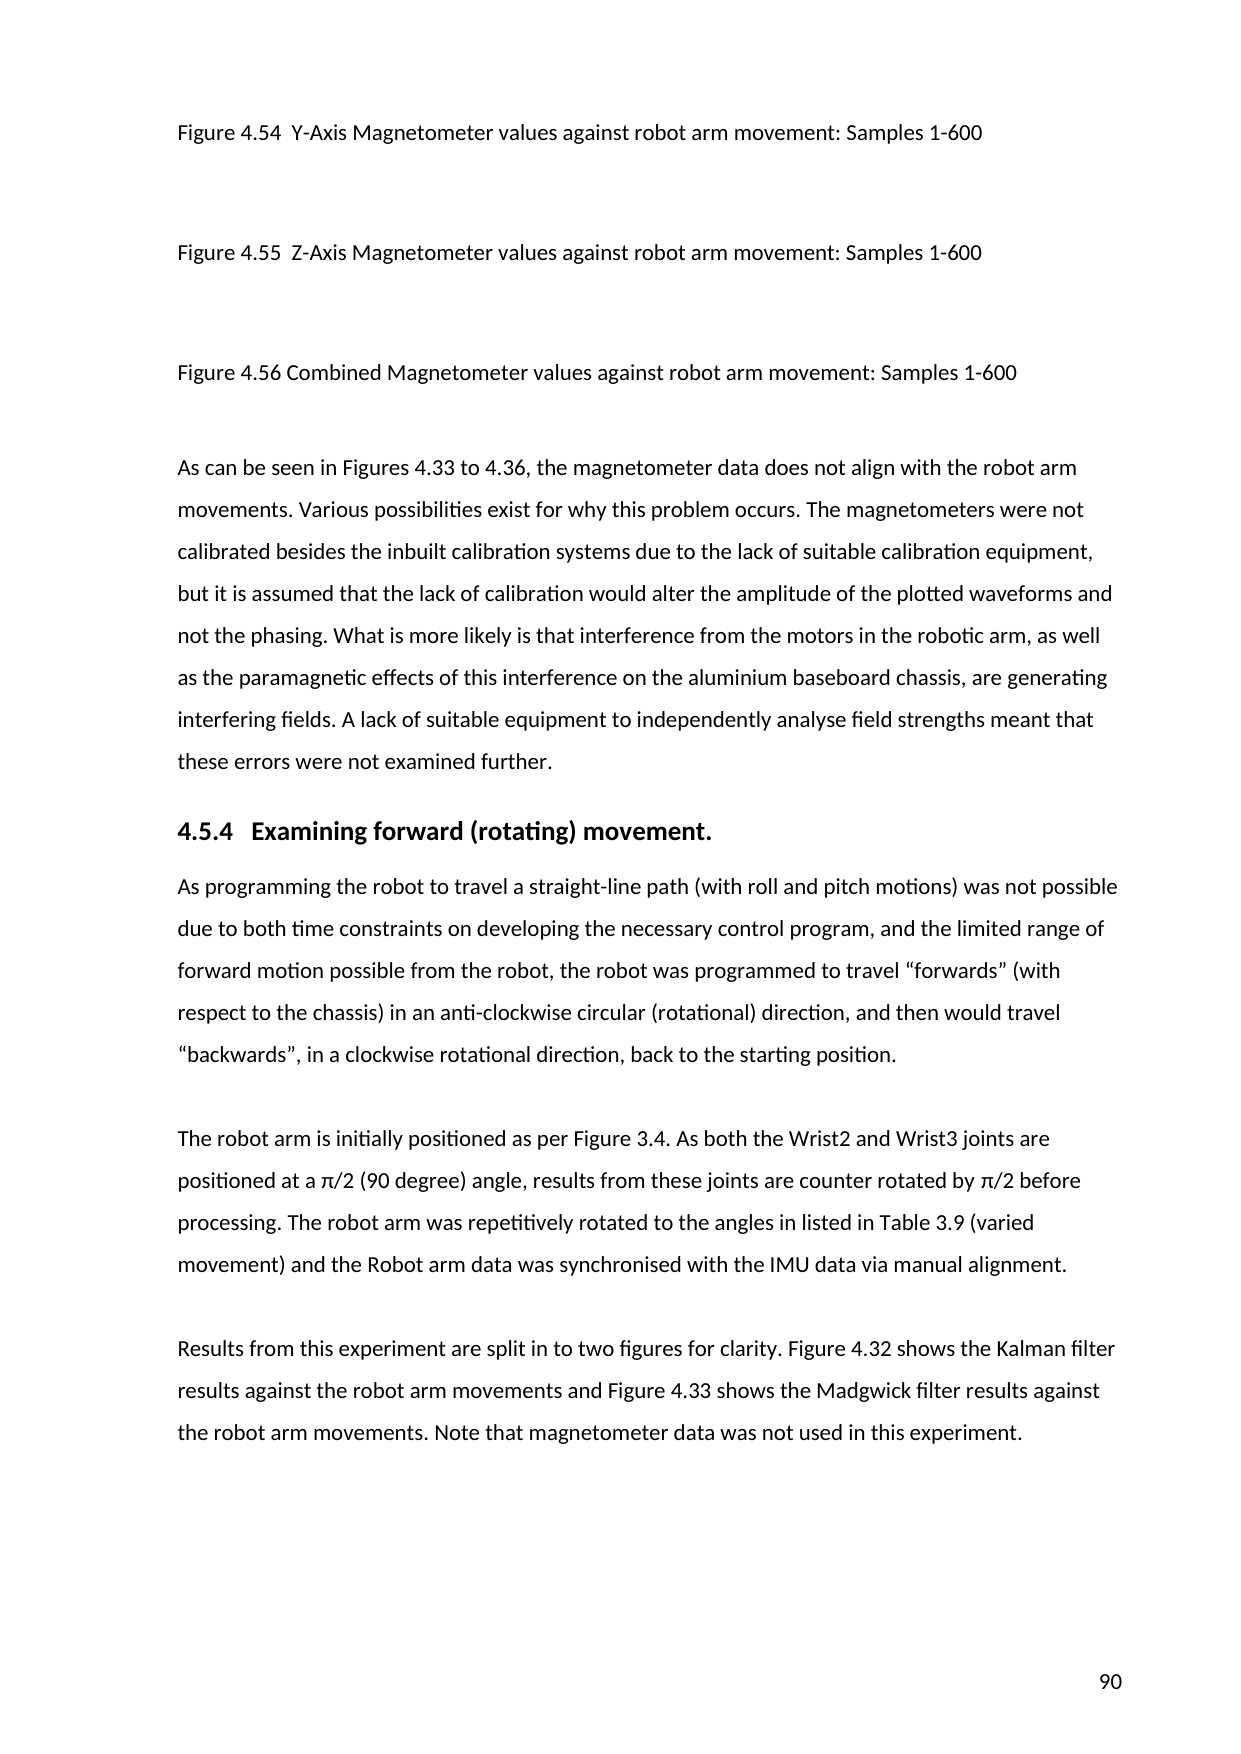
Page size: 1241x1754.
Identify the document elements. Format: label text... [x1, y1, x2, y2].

subtitle Examining forward (rotating) movement. [177, 814, 1122, 847]
text As programming the robot to travel a straight-line path (with roll and pitch motions) was not possible due to both time constraints on developing the necessary control program, and the limited range of forward motion possible from the robot, the robot was programmed to travel “forwards” (with respect to the chassis) in an anti-clockwise circular (rotational) direction, and then would travel “backwards”, in a clockwise rotational direction, back to the starting position. The robot arm is initially positioned as per Figure 3.4. As both the Wrist2 and Wrist3 joints are positioned at a π/2 (90 degree) angle, results from these joints are counter rotated by π/2 before processing. The robot arm was repetitively rotated to the angles in listed in Table 3.9 (varied movement) and the Robot arm data was synchronised with the IMU data via manual alignment. Results from this experiment are split in to two figures for clarity. Figure 4.32 shows the Kalman filter results against the robot arm movements and Figure 4.33 shows the Madgwick filter results against the robot arm movements. Note that magnetometer data was not used in this experiment. [177, 872, 1122, 1446]
text As can be seen in Figures 4.33 to 4.36, the magnetometer data does not align with the robot arm movements. Various possibilities exist for why this problem occurs. The magnetometers were not calibrated besides the inbuilt calibration systems due to the lack of suitable calibration equipment, but it is assumed that the lack of calibration would alter the amplitude of the plotted waveforms and not the phasing. What is more likely is that interference from the motors in the robotic arm, as well as the paramagnetic effects of this interference on the aluminium baseboard chassis, are generating interfering fields. A lack of suitable equipment to independently analyse field strengths meant that these errors were not examined further. [177, 411, 1122, 775]
